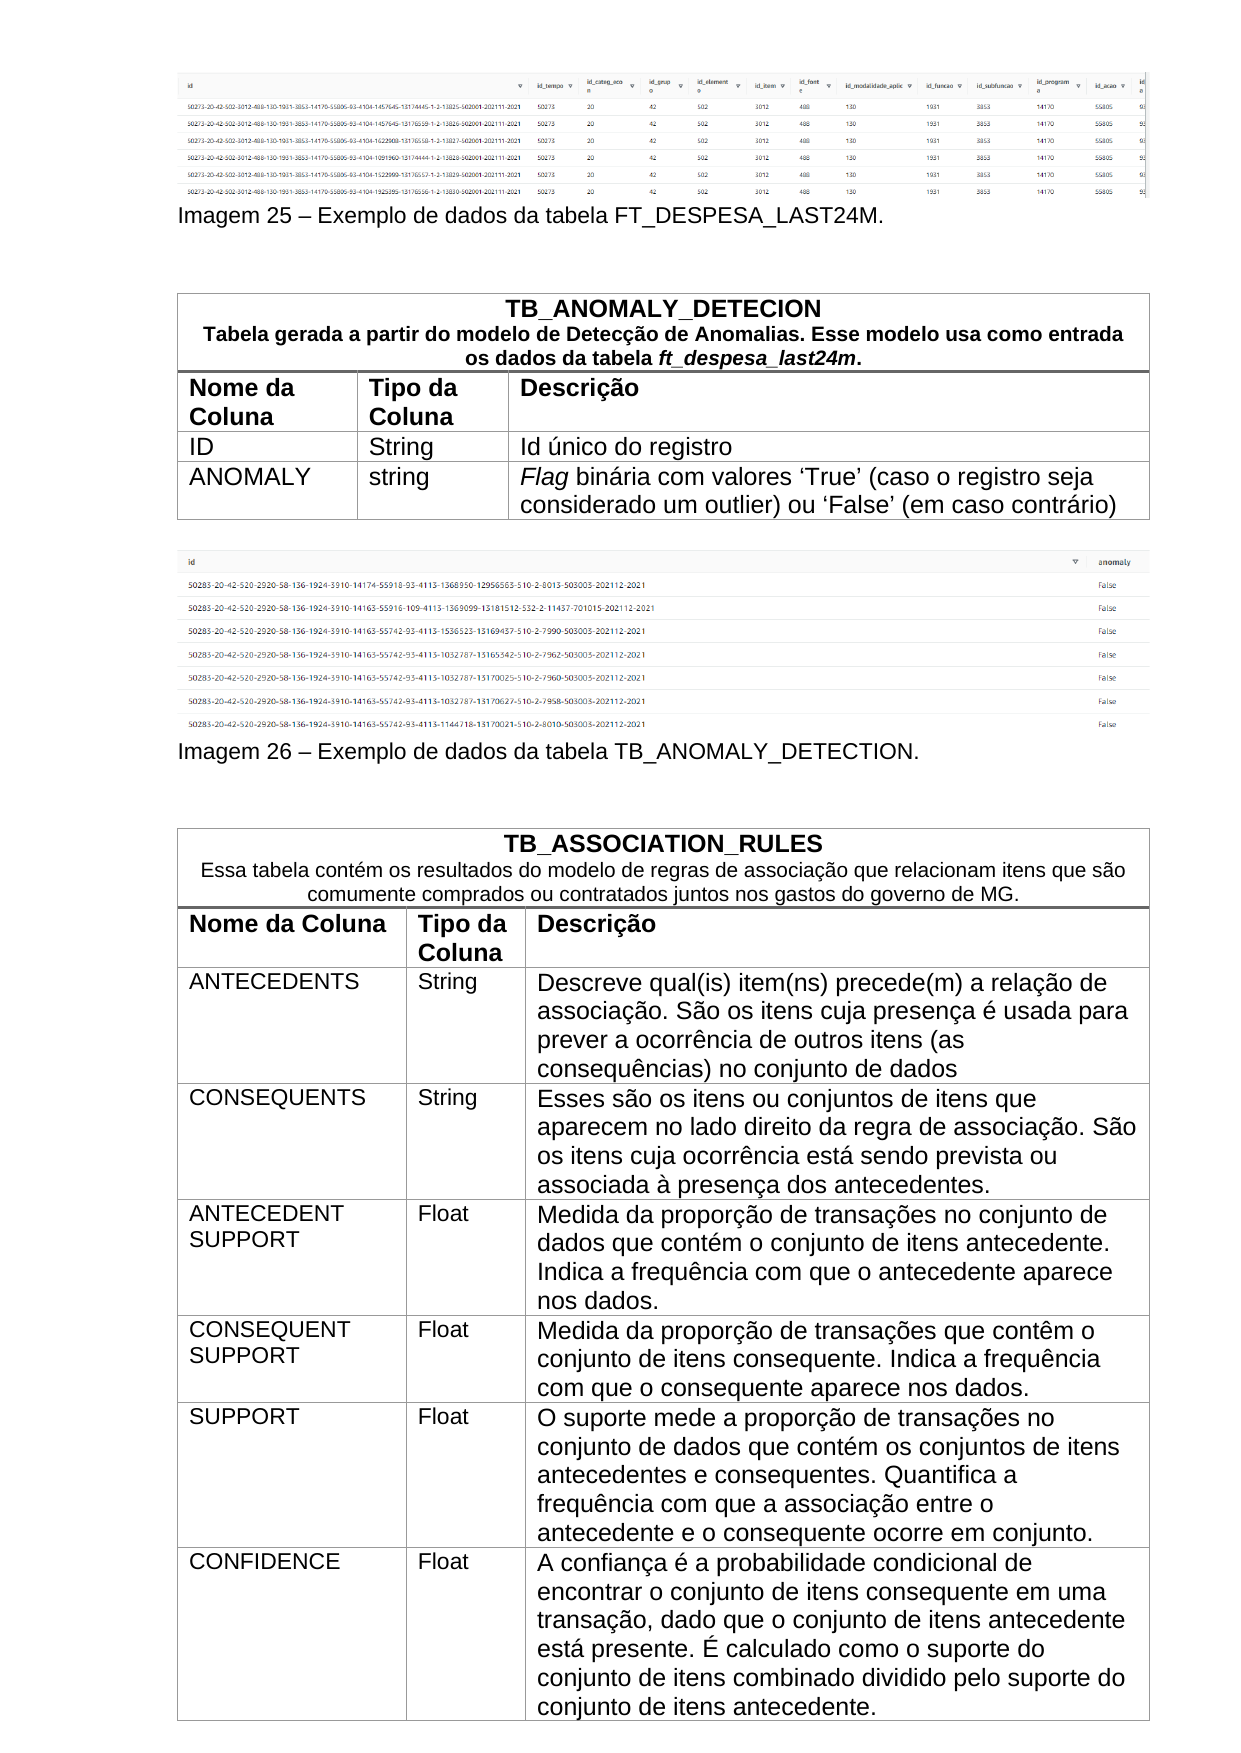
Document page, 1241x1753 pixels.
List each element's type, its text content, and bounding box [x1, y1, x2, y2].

table_cell ANTECEDENTS [178, 968, 406, 1083]
table_cell Descreve qual(is) item(ns) precede(m) a relação de associação. São os itens cuja presença é usada para prever a ocorrência de outros itens (as consequências) no conjunto de dados [526, 968, 1149, 1083]
table_cell O suporte mede a proporção de transações no conjunto de dados que contém os conjuntos de itens antecedentes e consequentes. Quantifica a frequência com que a associação entre o antecedente e o consequente ocorre em conjunto. [526, 1403, 1149, 1547]
table_cell Esses são os itens ou conjuntos de itens que aparecem no lado direito da regra de associação. São os itens cuja ocorrência está sendo prevista ou associada à presença dos antecedentes. [526, 1084, 1149, 1199]
table_cell String [358, 432, 508, 461]
table_cell ANTECEDENT SUPPORT [178, 1200, 406, 1315]
table_cell A confiança é a probabilidade condicional de encontrar o conjunto de itens consequente em uma transação, dado que o conjunto de itens antecedente está presente. É calculado como o suporte do conjunto de itens combinado dividido pelo suporte do conjunto de itens antecedente. [526, 1548, 1149, 1720]
table_cell Tipo da Coluna [407, 909, 525, 967]
table_cell Nome da Coluna [178, 909, 406, 967]
table_cell String [407, 968, 525, 1083]
table_cell Medida da proporção de transações que contêm o conjunto de itens consequente. Indica a frequência com que o consequente aparece nos dados. [526, 1316, 1149, 1402]
table_cell CONSEQUENT SUPPORT [178, 1316, 406, 1402]
text Imagem 25 – Exemplo de dados da tabela FT_DESPESA_LAST24M. [177, 202, 1151, 228]
table_cell ANOMALY [178, 462, 357, 519]
table_cell CONFIDENCE [178, 1548, 406, 1720]
table_cell Float [407, 1548, 525, 1720]
table_cell Id único do registro [509, 432, 1149, 461]
table_cell String [407, 1084, 525, 1199]
table_cell SUPPORT [178, 1403, 406, 1547]
table_cell ID [178, 432, 357, 461]
picture [177, 550, 1150, 734]
table_cell Descrição [526, 909, 1149, 967]
table_cell CONSEQUENTS [178, 1084, 406, 1199]
table_header TB_ANOMALY_DETECION Tabela gerada a partir do modelo de Detecção de Anomalias. Esse modelo usa como entrada os dados da tabela ft_despesa_last24m. [178, 294, 1149, 370]
table_cell Tipo da Coluna [358, 373, 508, 431]
table_cell Float [407, 1403, 525, 1547]
table_cell Flag binária com valores ‘True’ (caso o registro seja considerado um outlier) ou ‘False’ (em caso contrário) [509, 462, 1149, 519]
table_cell Medida da proporção de transações no conjunto de dados que contém o conjunto de itens antecedente. Indica a frequência com que o antecedente aparece nos dados. [526, 1200, 1149, 1315]
table_header TB_ASSOCIATION_RULES Essa tabela contém os resultados do modelo de regras de associação que relacionam itens que são comumente comprados ou contratados juntos nos gastos do governo de MG. [178, 829, 1149, 906]
table_cell Float [407, 1200, 525, 1315]
table_cell string [358, 462, 508, 519]
picture [177, 72, 1150, 198]
text Imagem 26 – Exemplo de dados da tabela TB_ANOMALY_DETECTION. [177, 738, 1151, 764]
table_cell Nome da Coluna [178, 373, 357, 431]
table_cell Descrição [509, 373, 1149, 431]
table_cell Float [407, 1316, 525, 1402]
